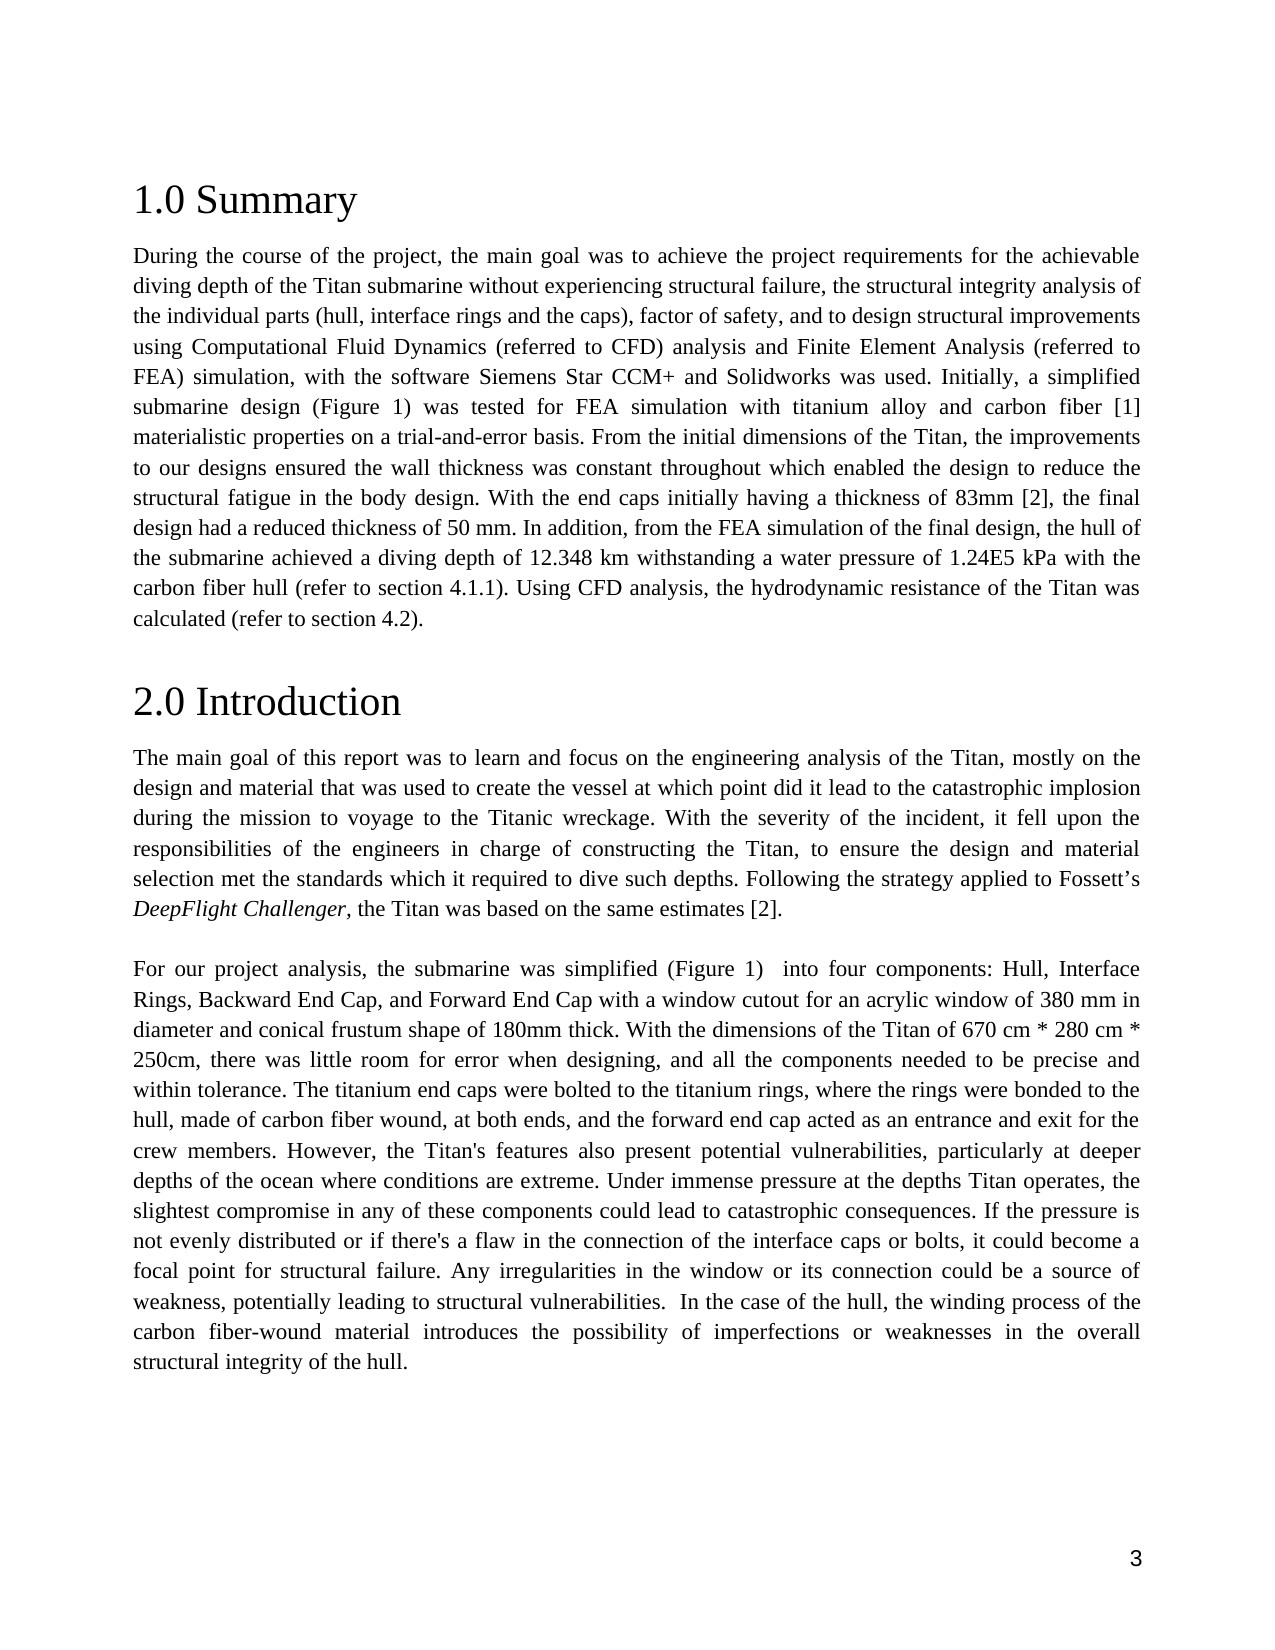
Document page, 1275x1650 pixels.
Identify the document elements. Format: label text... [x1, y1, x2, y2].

subtitle 1.0 Summary [133, 174, 1142, 222]
text The main goal of this report was to learn and focus on the engineering analysis of the Titan, mostly on the design and material that was used to create the vessel at which point did it lead to the catastrophic implosion during the mission to voyage to the Titanic wreckage. With the severity of the incident, it fell upon the responsibilities of the engineers in charge of constructing the Titan, to ensure the design and material selection met the standards which it required to dive such depths. Following the strategy applied to Fossett’s DeepFlight Challenger, the Titan was based on the same estimates [2]. [133, 744, 1142, 921]
text During the course of the project, the main goal was to achieve the project requirements for the achievable diving depth of the Titan submarine without experiencing structural failure, the structural integrity analysis of the individual parts (hull, interface rings and the caps), factor of safety, and to design structural improvements using Computational Fluid Dynamics (referred to CFD) analysis and Finite Element Analysis (referred to FEA) simulation, with the software Siemens Star CCM+ and Solidworks was used. Initially, a simplified submarine design (Figure 1) was tested for FEA simulation with titanium alloy and carbon fiber [1] materialistic properties on a trial-and-error basis. From the initial dimensions of the Titan, the improvements to our designs ensured the wall thickness was constant throughout which enabled the design to reduce the structural fatigue in the body design. With the end caps initially having a thickness of 83mm [2], the final design had a reduced thickness of 50 mm. In addition, from the FEA simulation of the final design, the hull of the submarine achieved a diving depth of 12.348 km withstanding a water pressure of 1.24E5 kPa with the carbon fiber hull (refer to section 4.1.1). Using CFD analysis, the hydrodynamic resistance of the Titan was calculated (refer to section 4.2). [133, 242, 1142, 631]
subtitle 2.0 Introduction [133, 676, 1142, 724]
text For our project analysis, the submarine was simplified (Figure 1) into four components: Hull, Interface Rings, Backward End Cap, and Forward End Cap with a window cutout for an acrylic window of 380 mm in diameter and conical frustum shape of 180mm thick. With the dimensions of the Titan of 670 cm * 280 cm * 250cm, there was little room for error when designing, and all the components needed to be precise and within tolerance. The titanium end caps were bolted to the titanium rings, where the rings were bonded to the hull, made of carbon fiber wound, at both ends, and the forward end cap acted as an entrance and exit for the crew members. However, the Titan's features also present potential vulnerabilities, particularly at deeper depths of the ocean where conditions are extreme. Under immense pressure at the depths Titan operates, the slightest compromise in any of these components could lead to catastrophic consequences. If the pressure is not evenly distributed or if there's a flaw in the connection of the interface caps or bolts, it could become a focal point for structural failure. Any irregularities in the window or its connection could be a source of weakness, potentially leading to structural vulnerabilities. In the case of the hull, the winding process of the carbon fiber-wound material introduces the possibility of imperfections or weaknesses in the overall structural integrity of the hull. [133, 956, 1142, 1374]
